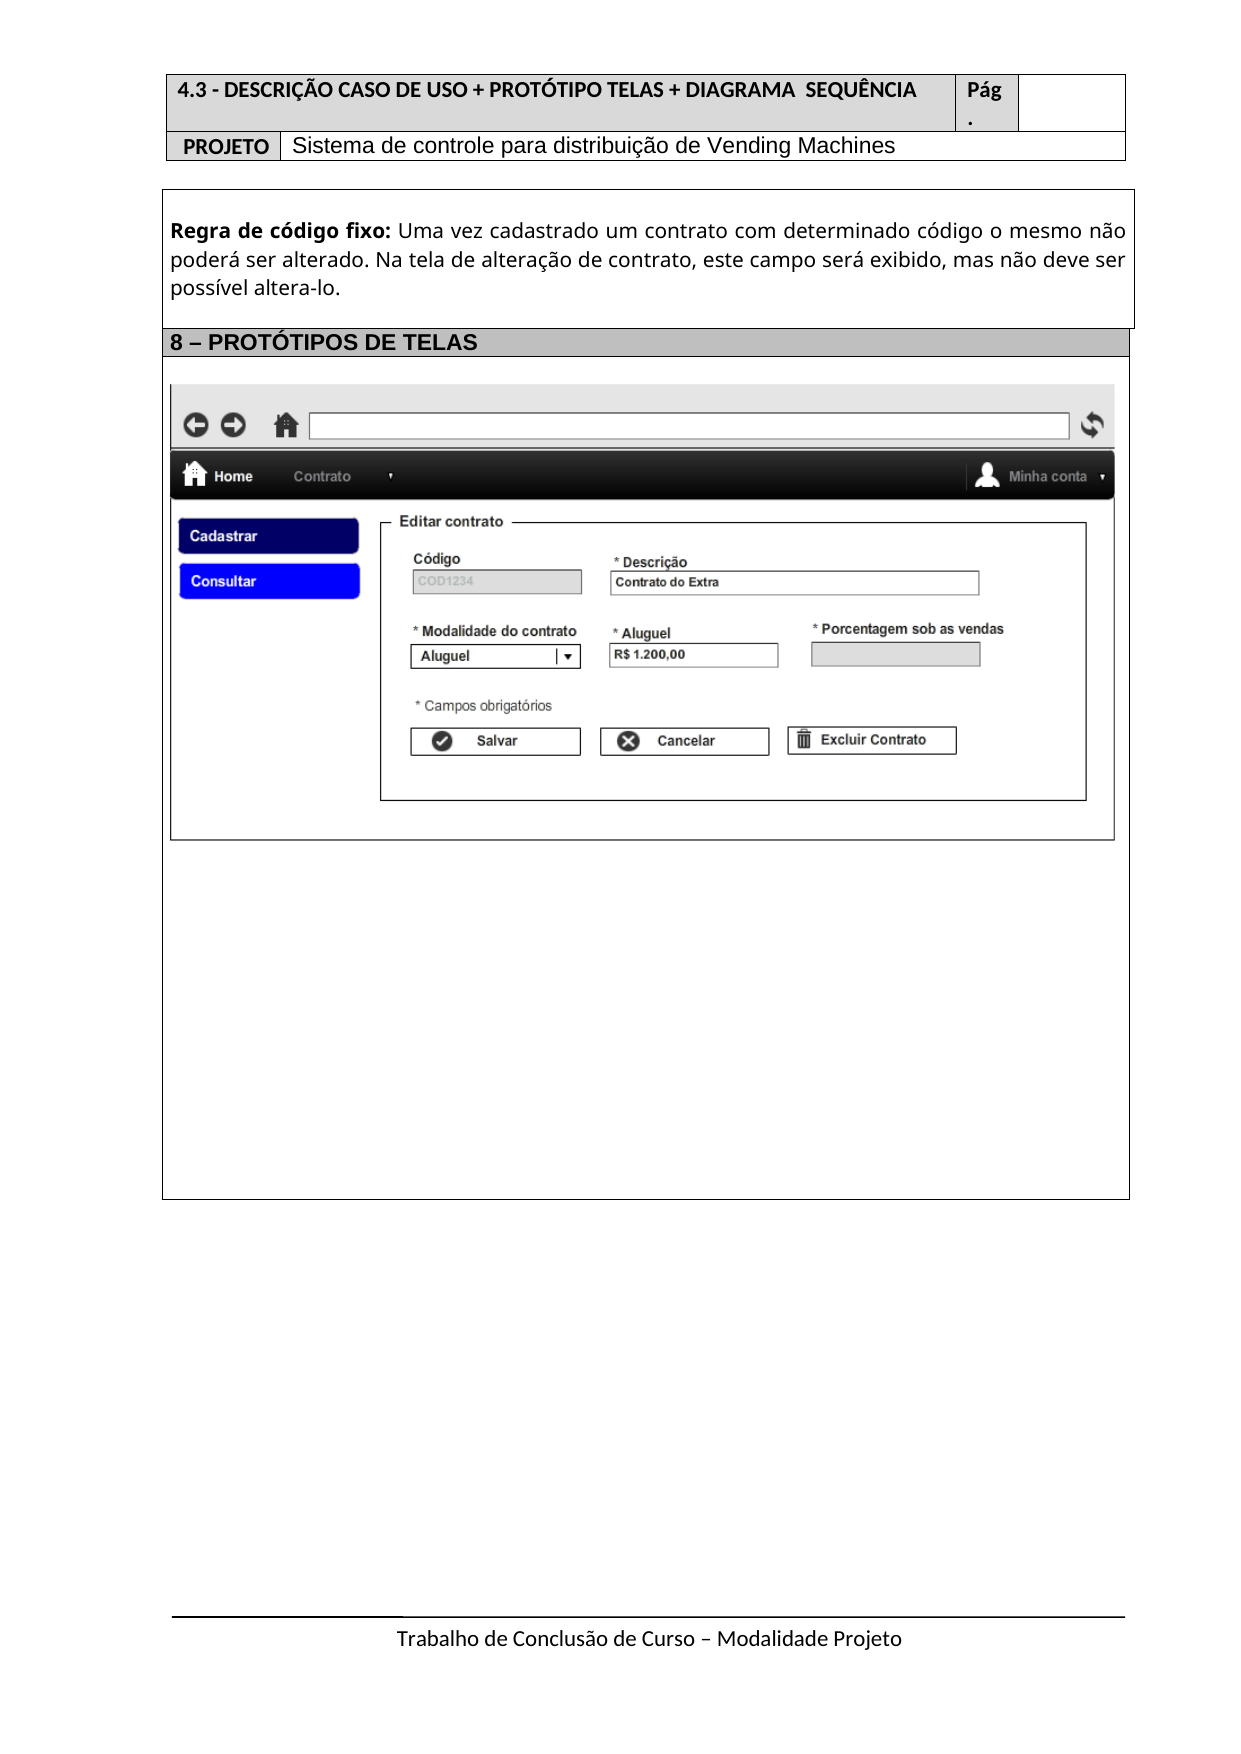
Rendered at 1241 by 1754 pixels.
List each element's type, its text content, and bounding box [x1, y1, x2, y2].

table_cell 8 – PROTÓTIPOS DE TELAS [163, 329, 1129, 356]
table_cell Regra de código fixo: Uma vez cadastrado um contrato com determinado código o mesmo não poderá ser alterado. Na tela de alteração de contrato, este campo será exibido, mas não deve ser possível altera-lo. [163, 190, 1134, 328]
picture [169, 382, 1115, 844]
table_cell [163, 357, 1129, 1198]
